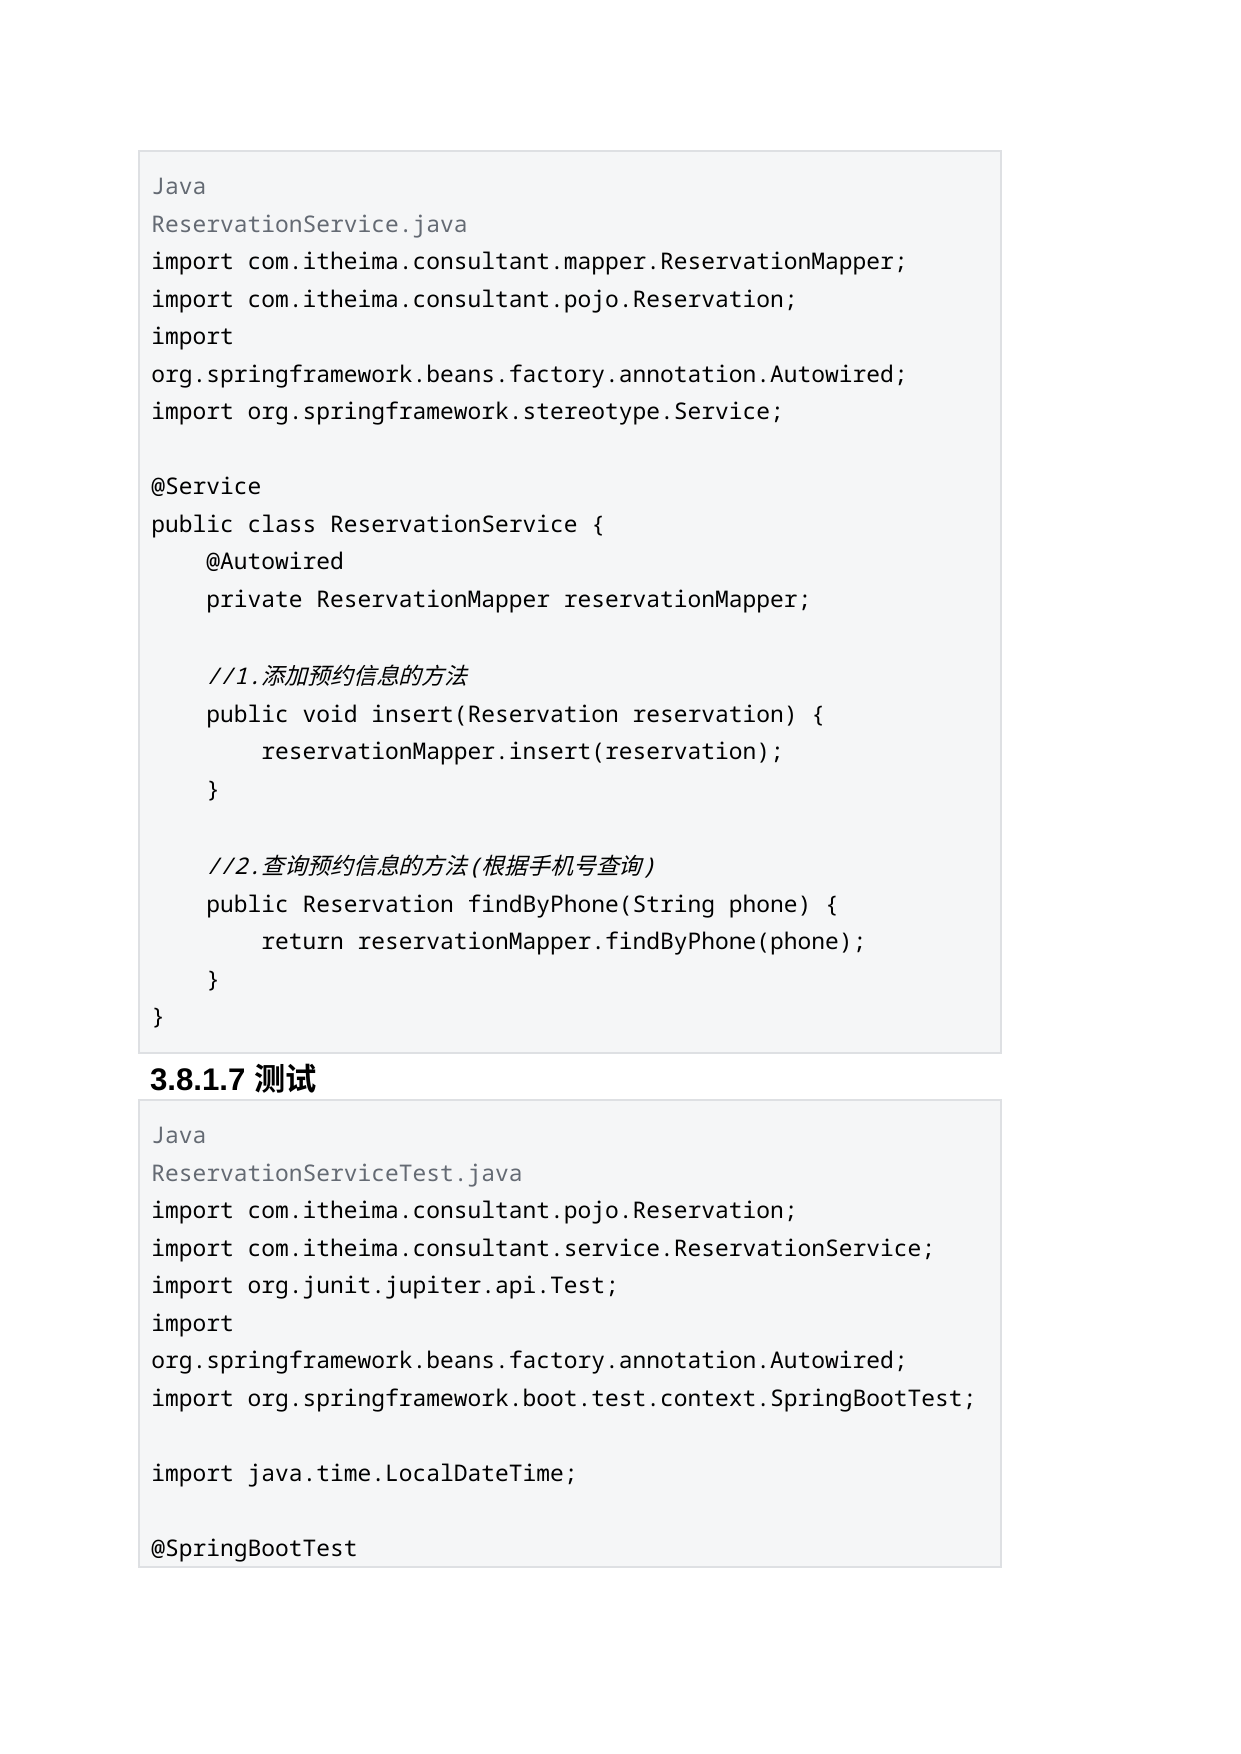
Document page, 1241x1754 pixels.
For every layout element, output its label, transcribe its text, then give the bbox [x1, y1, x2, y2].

table_header Java ReservationService.java import com.itheima.consultant.mapper.ReservationMapper; import com.itheima.consultant.pojo.Reservation; import org.springframework.beans.factory.annotation.Autowired; import org.springframework.stereotype.Service; @Service public class ReservationService { @Autowired private ReservationMapper reservationMapper; //1.添加预约信息的方法 public void insert(Reservation reservation) { reservationMapper.insert(reservation); } //2.查询预约信息的方法(根据手机号查询) public Reservation findByPhone(String phone) { return reservationMapper.findByPhone(phone); } } [140, 152, 1000, 1052]
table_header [140, 1101, 1000, 1566]
